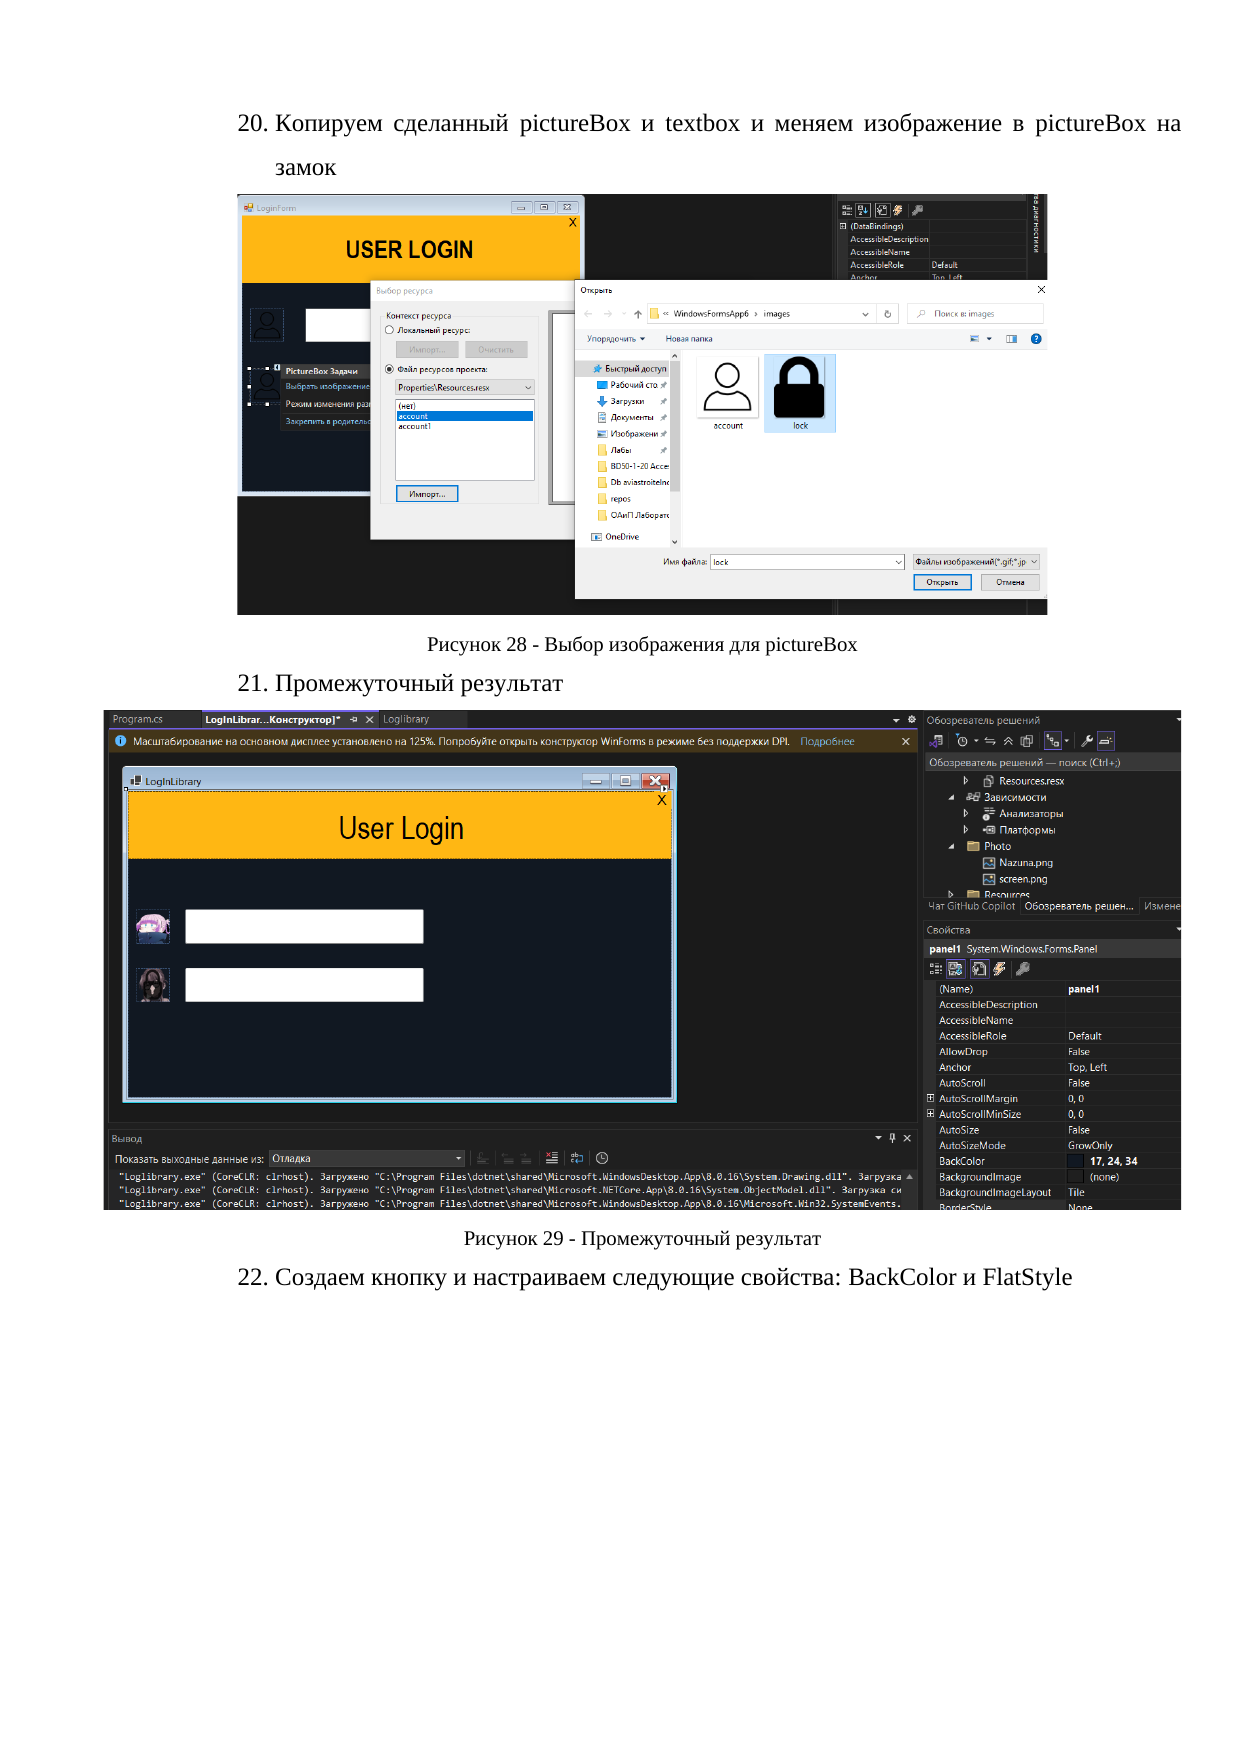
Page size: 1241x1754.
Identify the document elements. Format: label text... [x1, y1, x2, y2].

text Рисунок 28 - Выбор изображения для pictureBox [103, 632, 1181, 656]
list Создаем кнопку и настраиваем следующие свойства: BackColor и FlatStyle [237, 1262, 1181, 1291]
picture [103, 710, 1182, 1210]
list Промежуточный результат [237, 668, 1181, 696]
text Рисунок 29 - Промежуточный результат [103, 1226, 1181, 1250]
list Копируем сделанный pictureBox и textbox и меняем изображение в pictureBox на замок [237, 108, 1181, 180]
picture [237, 194, 1048, 615]
